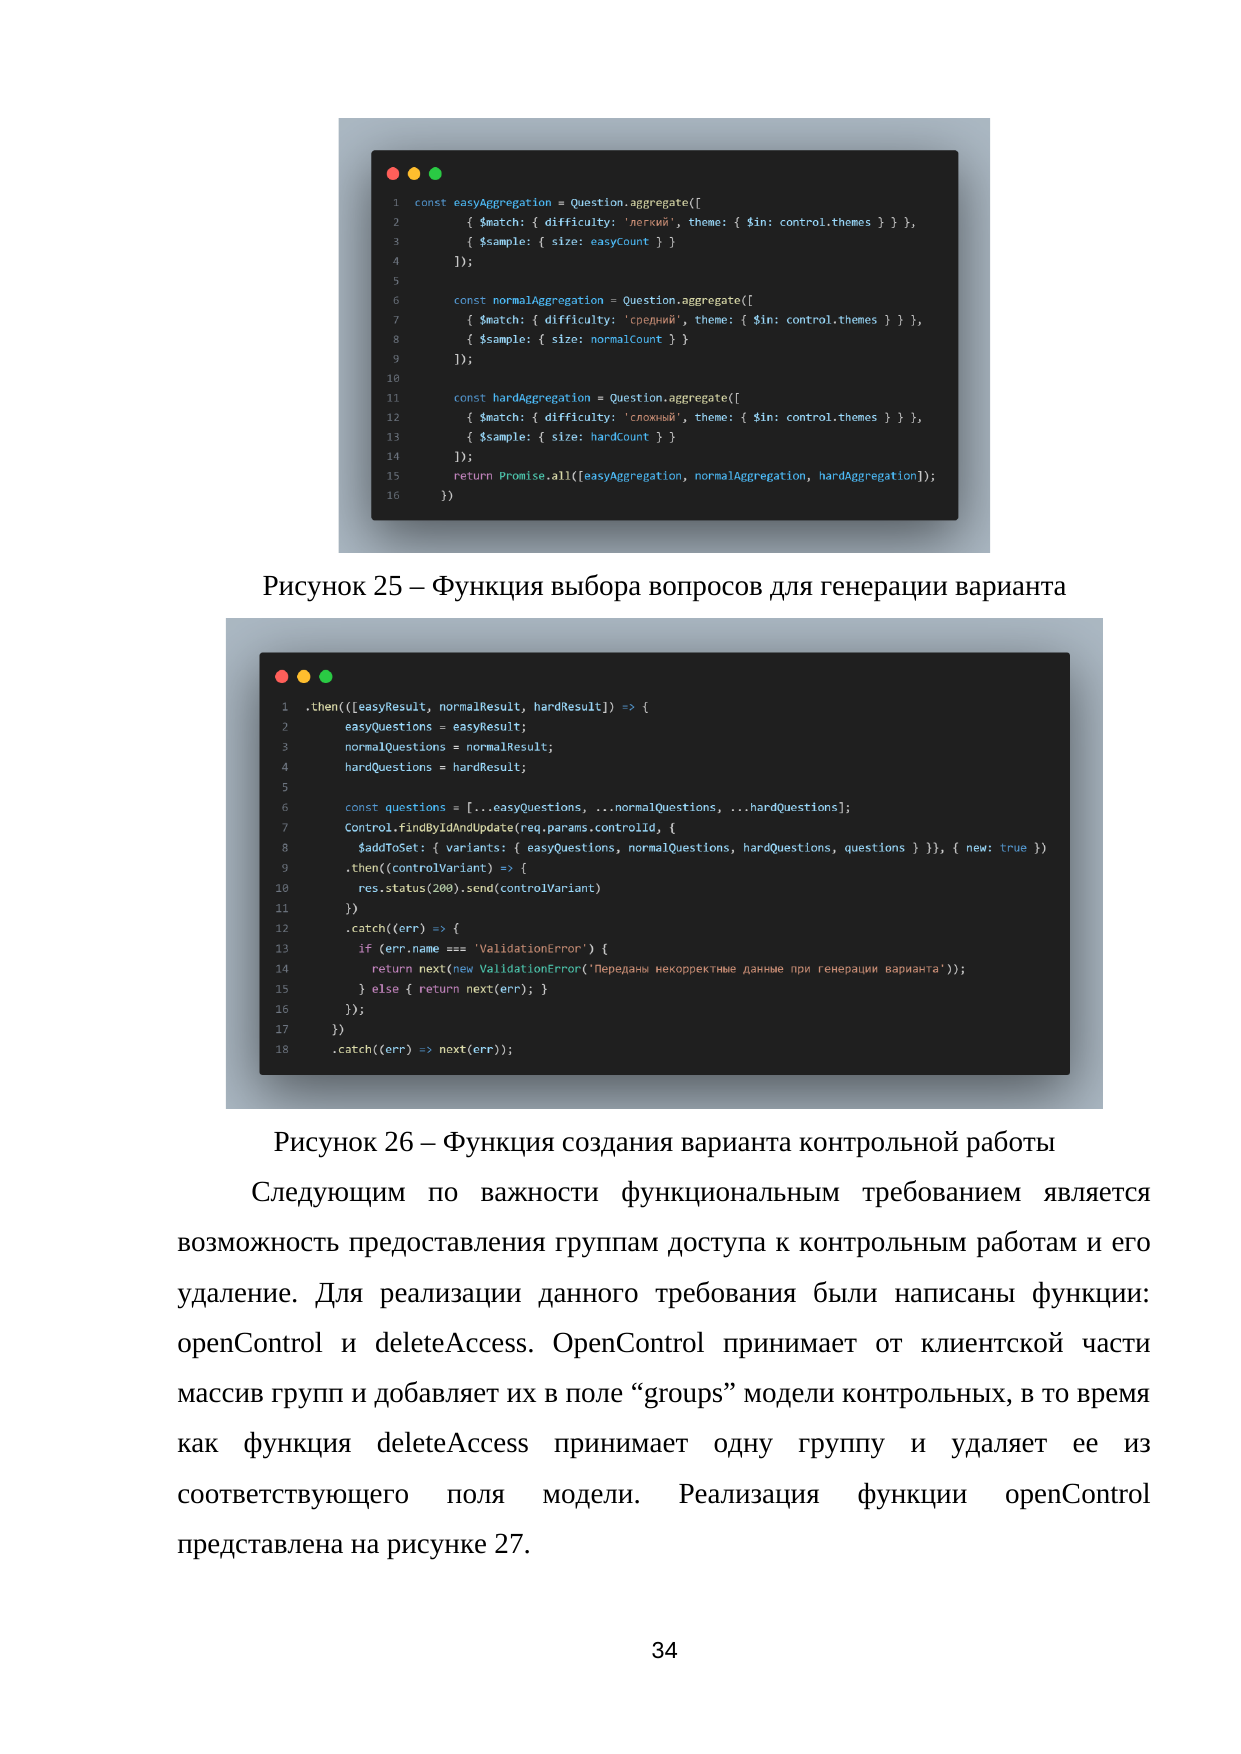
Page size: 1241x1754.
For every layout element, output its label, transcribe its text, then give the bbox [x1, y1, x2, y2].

picture [225, 618, 1103, 1109]
text Рисунок 26 – Функция создания варианта контрольной работы [177, 1124, 1152, 1157]
text Рисунок 25 – Функция выбора вопросов для генерации варианта [177, 568, 1152, 601]
text Следующим по важности функциональным требованием является возможность предоставления группам доступа к контрольным работам и его удаление. Для реализации данного требования были написаны функции: openControl и deleteAccess. OpenControl принимает от клиентской части массив групп и добавляет их в поле “groups” модели контрольных, в то время как функция deleteAccess принимает одну группу и удаляет ее из соответствующего поля модели. Реализация функции openControl представлена на рисунке 27. [177, 1174, 1152, 1560]
picture [338, 118, 991, 553]
